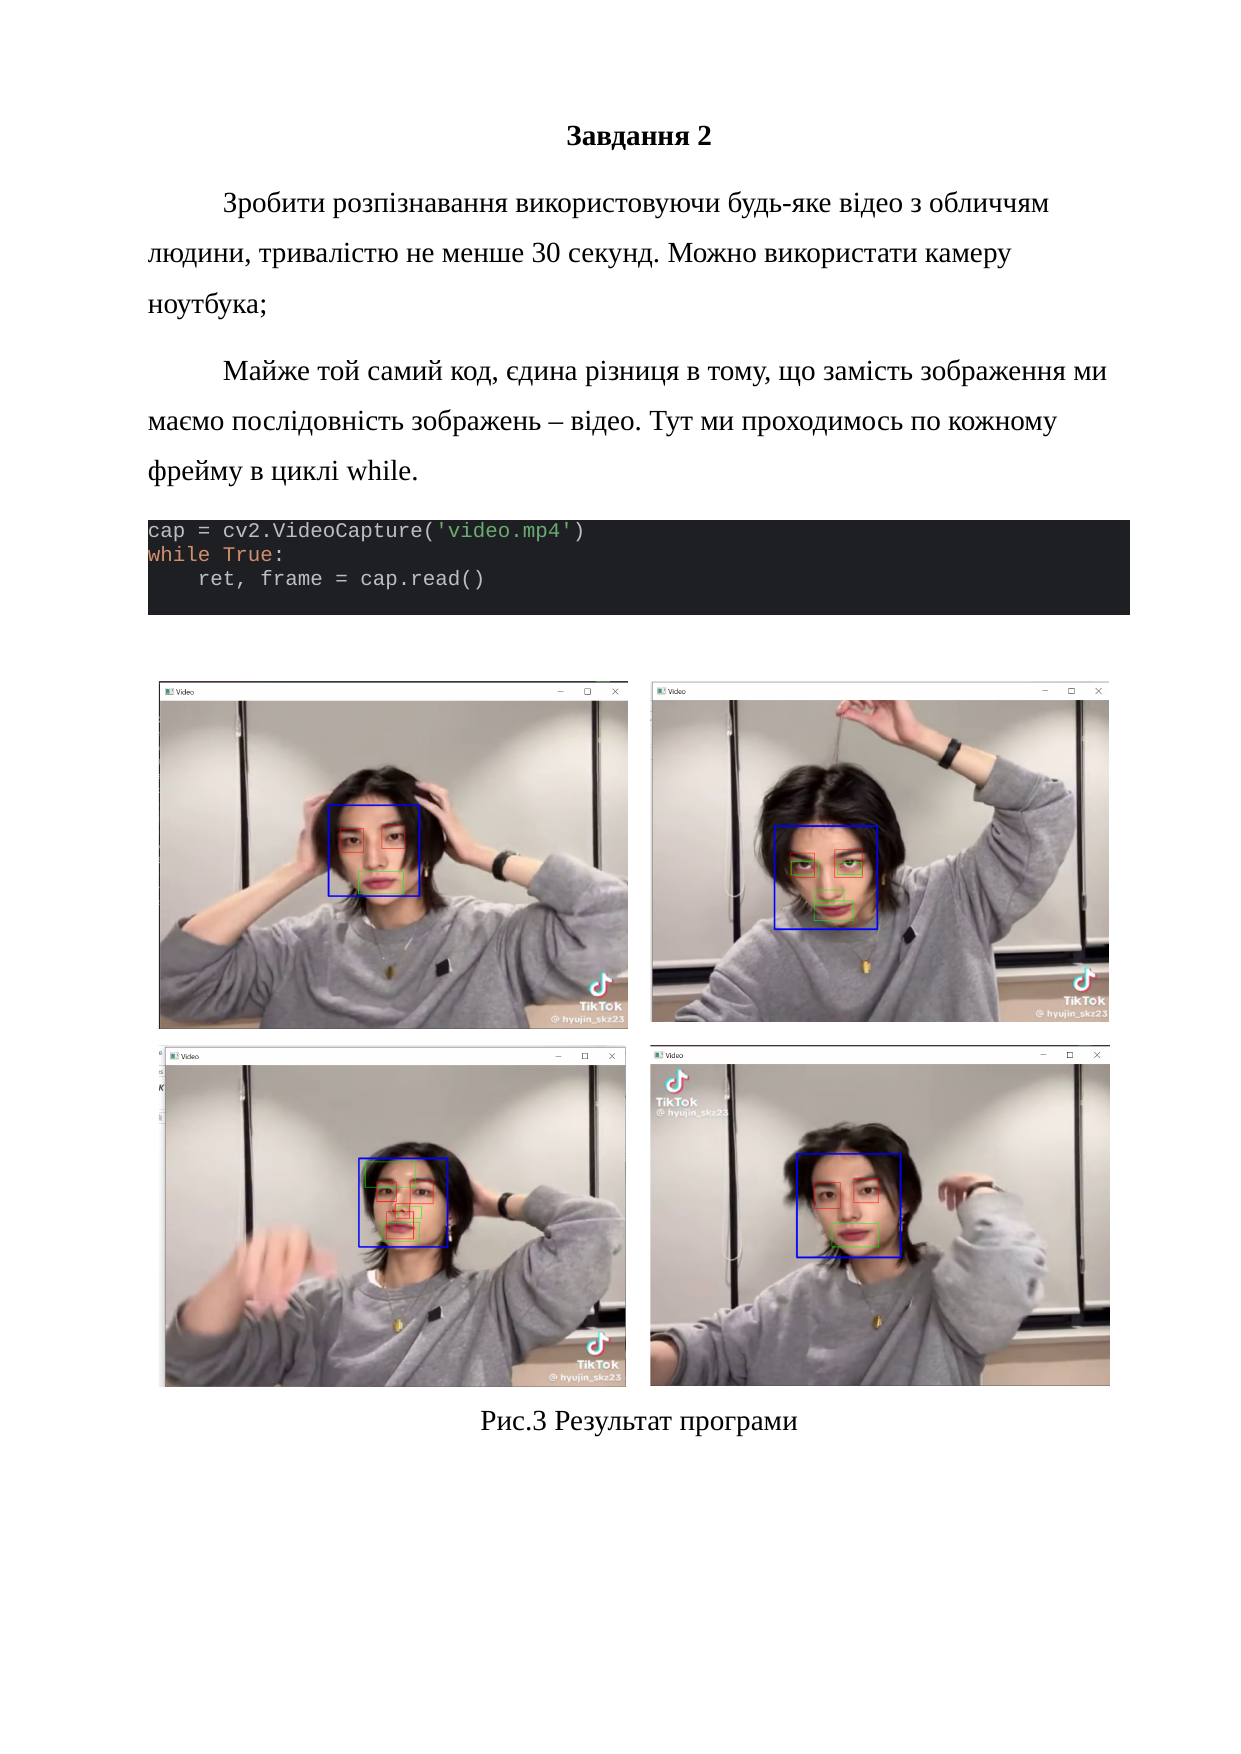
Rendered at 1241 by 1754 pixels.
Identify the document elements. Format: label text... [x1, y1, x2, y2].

table_cell [148, 1045, 639, 1403]
picture [158, 681, 628, 1029]
picture [650, 681, 1109, 1022]
table_header [148, 682, 639, 1045]
table_header [639, 682, 1130, 1045]
text Рис.3 Результат програми [148, 1403, 1130, 1437]
text Майже той самий код, єдина різниця в тому, що замість зображення ми маємо послідовність зображень – відео. Тут ми проходимось по кожному фрейму в циклі while. [148, 353, 1130, 487]
picture [650, 1045, 1110, 1386]
text cap = cv2.VideoCapture('video.mp4') [148, 520, 1130, 544]
subtitle Завдання 2 [148, 118, 1130, 152]
picture [158, 1045, 626, 1387]
table_cell [639, 1045, 1130, 1403]
text Зробити розпізнавання використовуючи будь-яке відео з обличчям людини, тривалiстю не менше 30 секунд. Можно використати камеру ноутбука; [148, 185, 1130, 319]
text while True: ret, frame = cap.read() [148, 544, 1130, 591]
